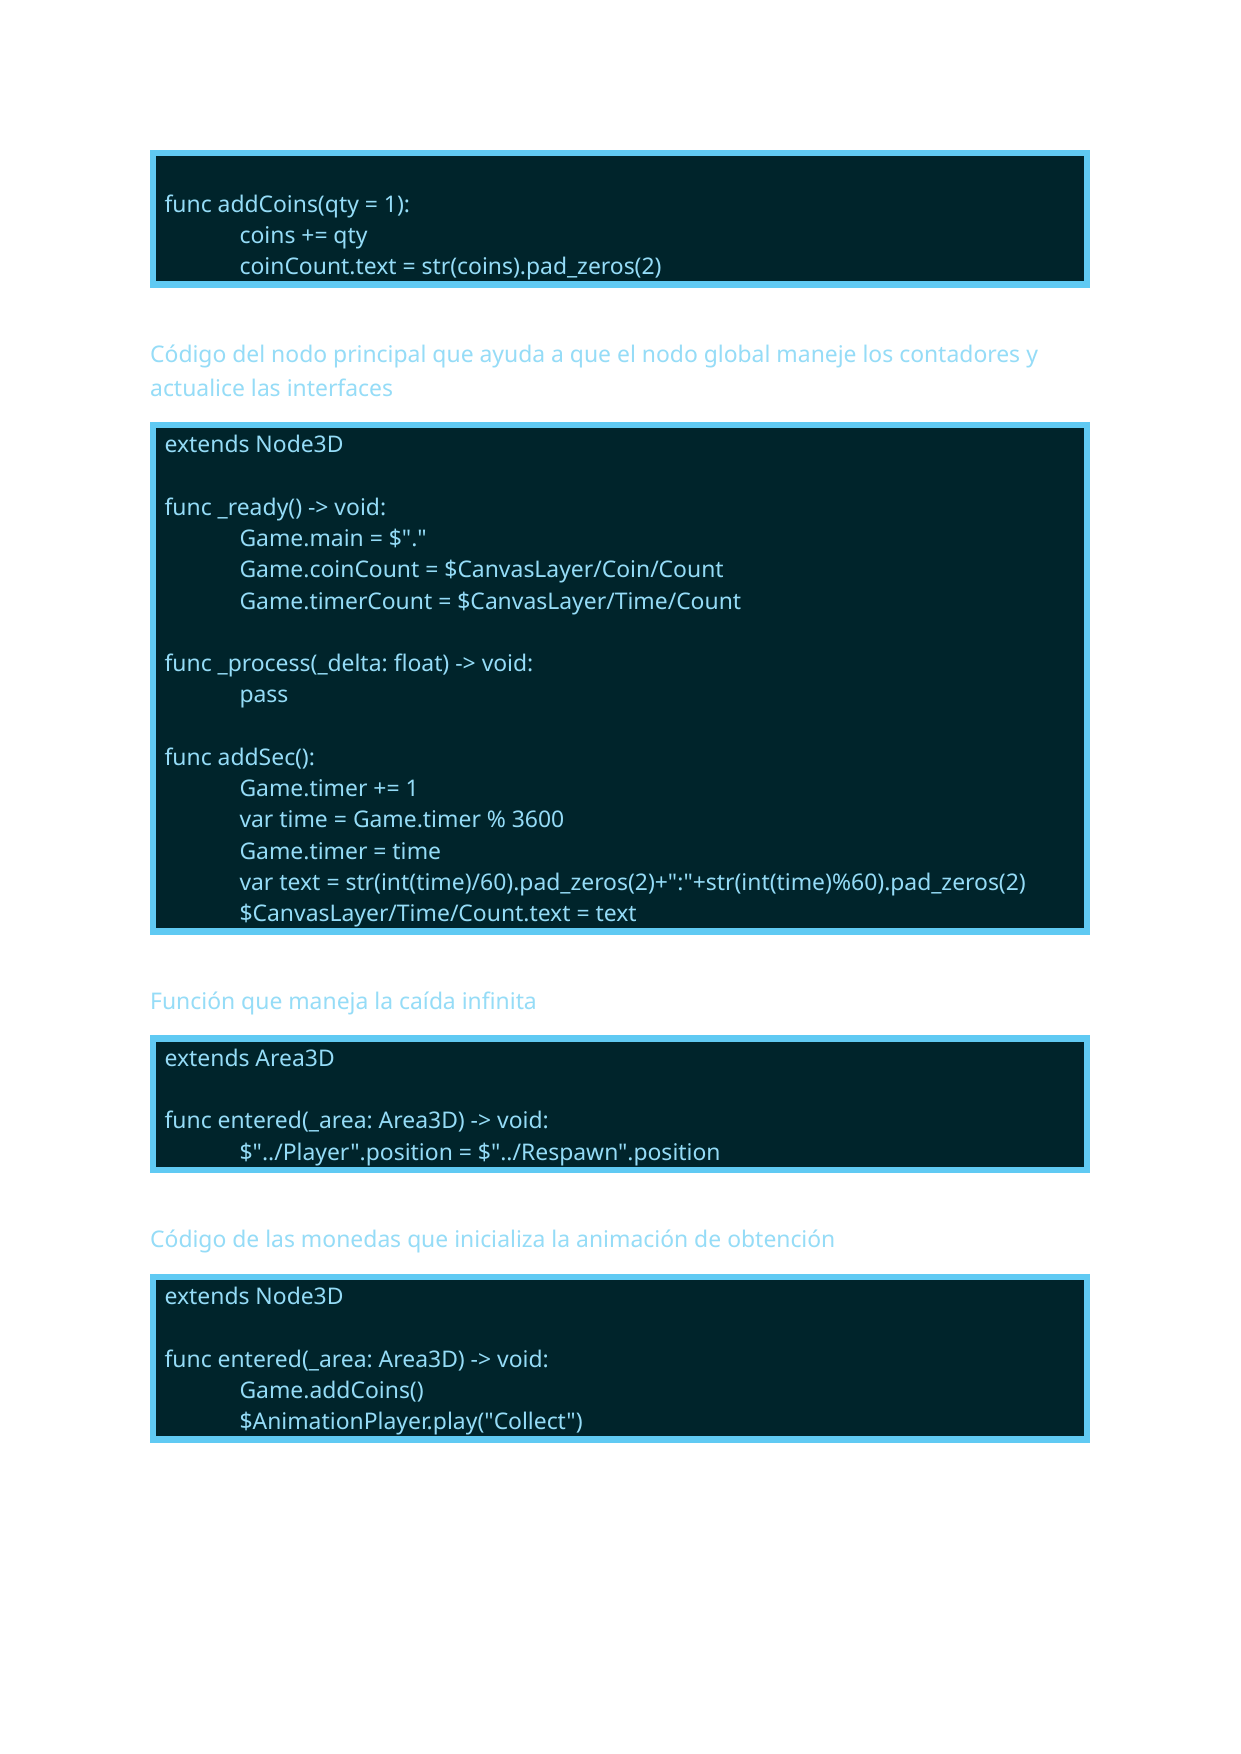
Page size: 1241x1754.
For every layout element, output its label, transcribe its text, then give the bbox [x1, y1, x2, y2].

text Código del nodo principal que ayuda a que el nodo global maneje los contadores y actualice las interfaces [150, 338, 1090, 403]
table_header extends Node3D func entered(_area: Area3D) -> void: Game.addCoins() $AnimationPlayer.play("Collect") [156, 1280, 1084, 1436]
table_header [156, 156, 1084, 281]
table_header extends Area3D func entered(_area: Area3D) -> void: $"../Player".position = $"../Respawn".position [156, 1042, 1084, 1167]
text Código de las monedas que inicializa la animación de obtención [150, 1223, 1090, 1254]
table_header extends Node3D func _ready() -> void: Game.main = $"." Game.coinCount = $CanvasLayer/Coin/Count Game.timerCount = $CanvasLayer/Time/Count func _process(_delta: float) -> void: pass func addSec(): Game.timer += 1 var time = Game.timer % 3600 Game.timer = time var text = str(int(time)/60).pad_zeros(2)+":"+str(int(time)%60).pad_zeros(2) $CanvasLayer/Time/Count.text = text [156, 428, 1084, 928]
text Función que maneja la caída infinita [150, 985, 1090, 1016]
